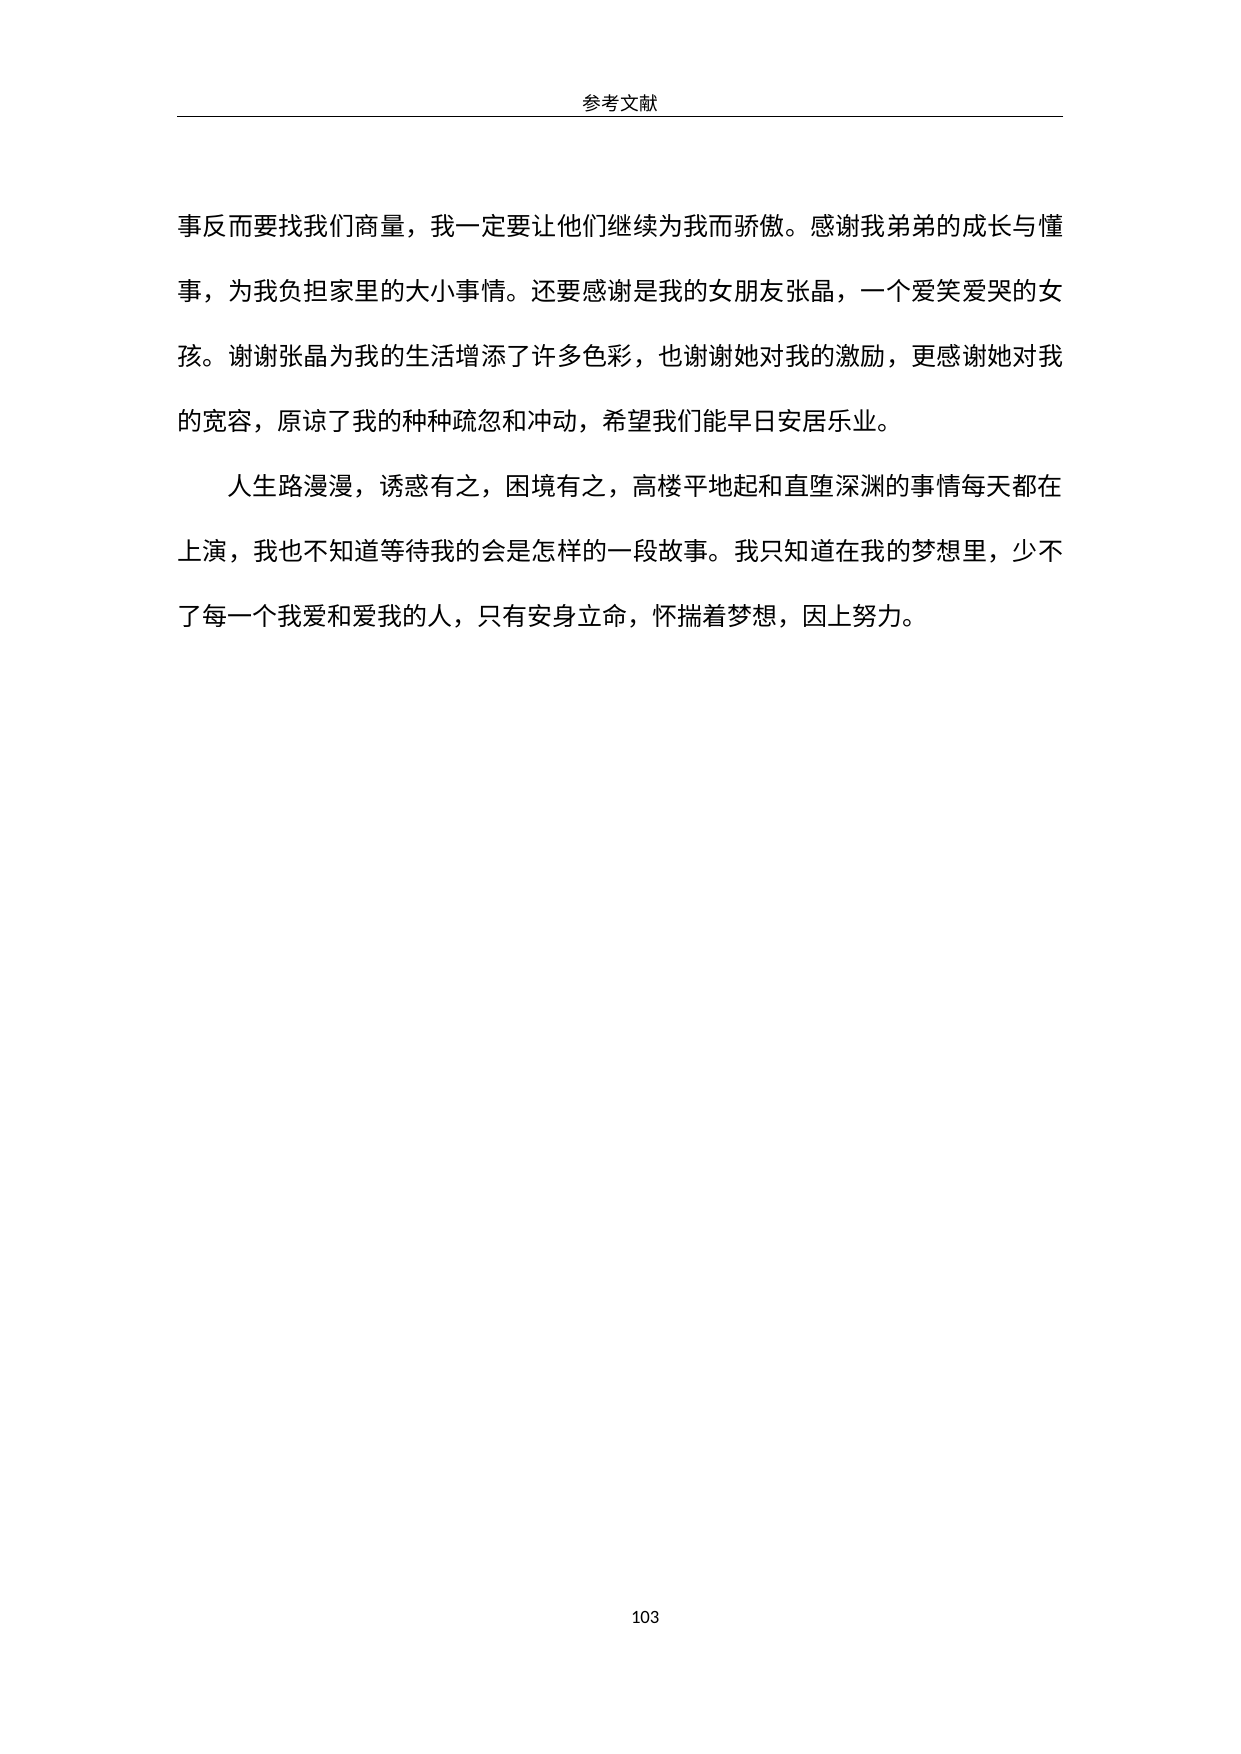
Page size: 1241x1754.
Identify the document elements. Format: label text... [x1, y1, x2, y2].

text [177, 192, 1063, 452]
text 人生路漫漫，诱惑有之，困境有之，高楼平地起和直堕深渊的事情每天都在上演，我也不知道等待我的会是怎样的一段故事。我只知道在我的梦想里，少不了每一个我爱和爱我的人，只有安身立命，怀揣着梦想，因上努力。 [177, 452, 1063, 647]
